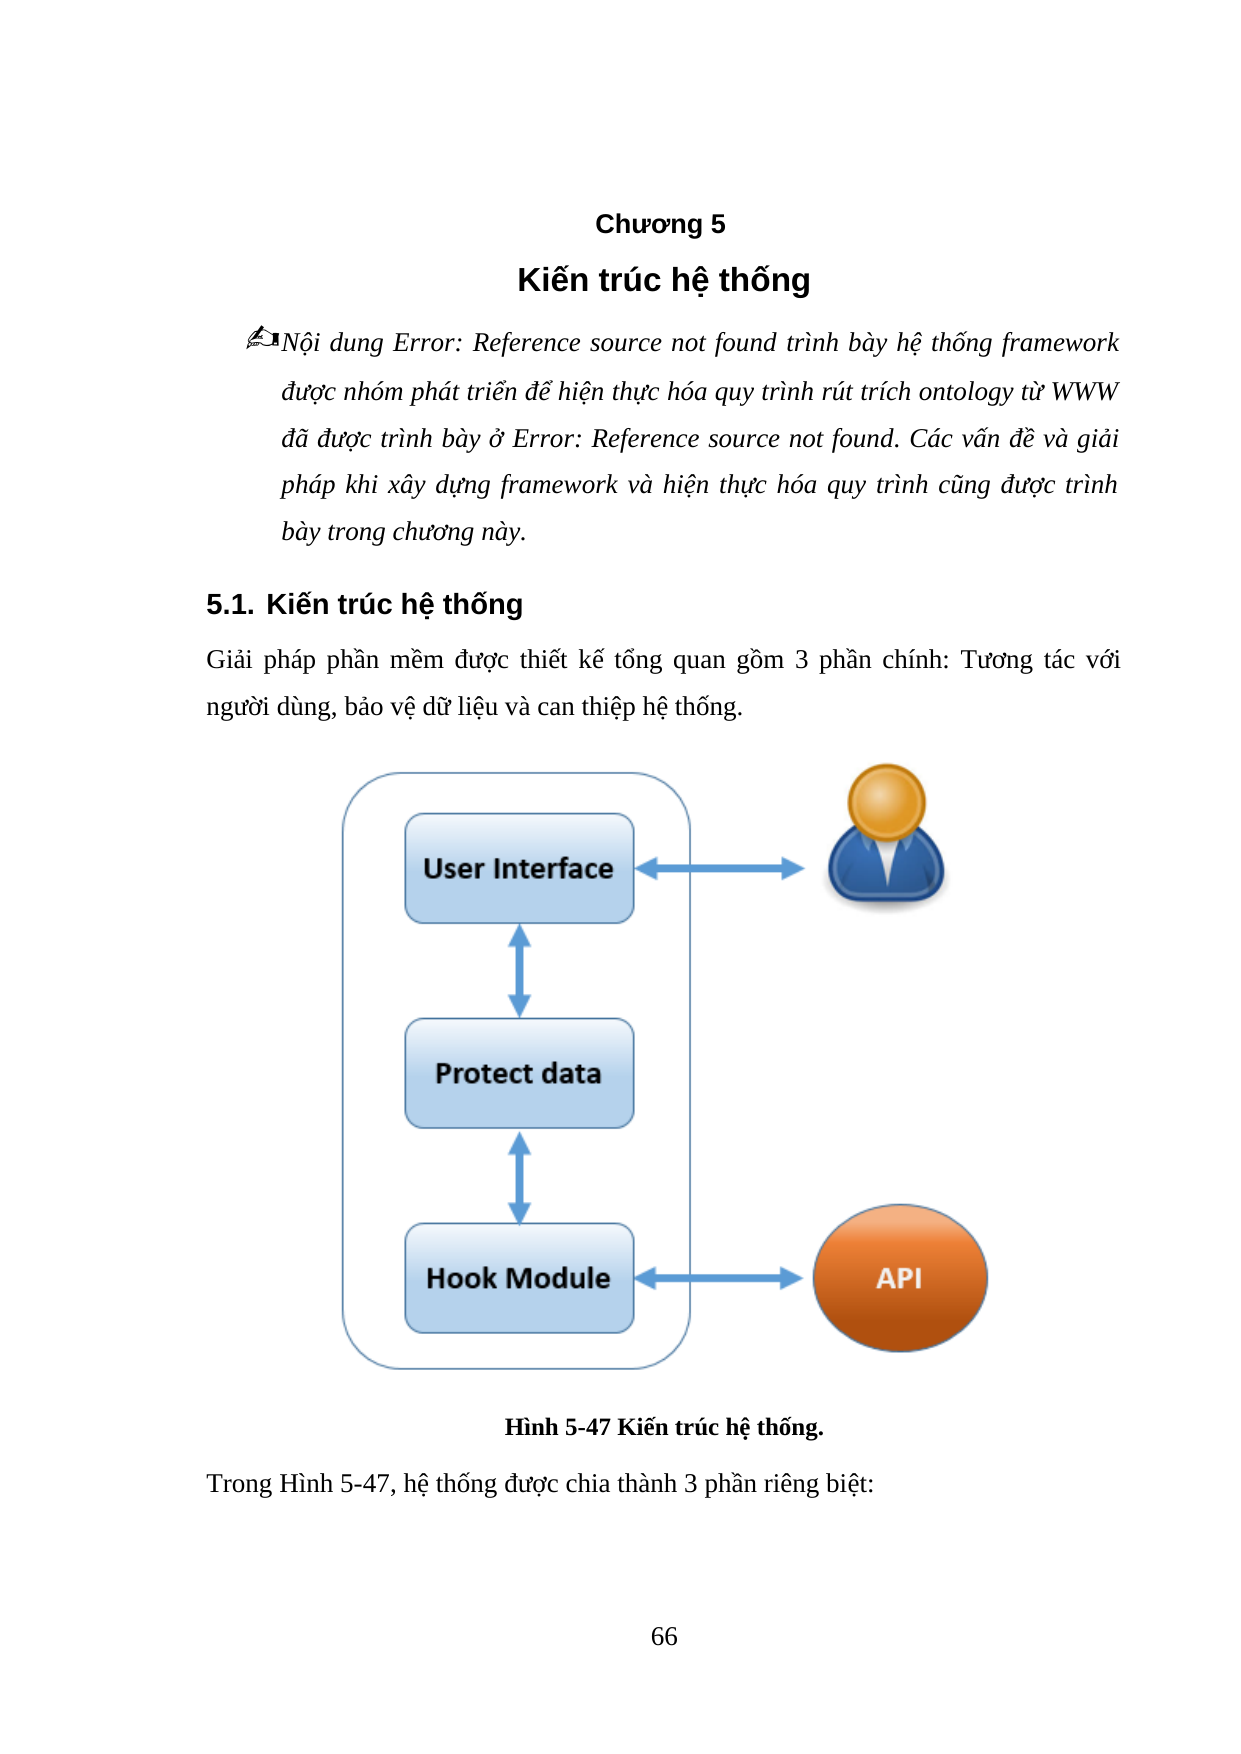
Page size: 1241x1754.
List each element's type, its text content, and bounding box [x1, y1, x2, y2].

text Giải pháp phần mềm được thiết kế tổng quan gồm 3 phần chính: Tương tác với người dùng, bảo vệ dữ liệu và can thiệp hệ thống. [206, 643, 1122, 721]
picture [300, 749, 1029, 1384]
subtitle Kiến trúc hệ thống [206, 202, 1122, 298]
subtitle Kiến trúc hệ thống [206, 587, 1122, 620]
